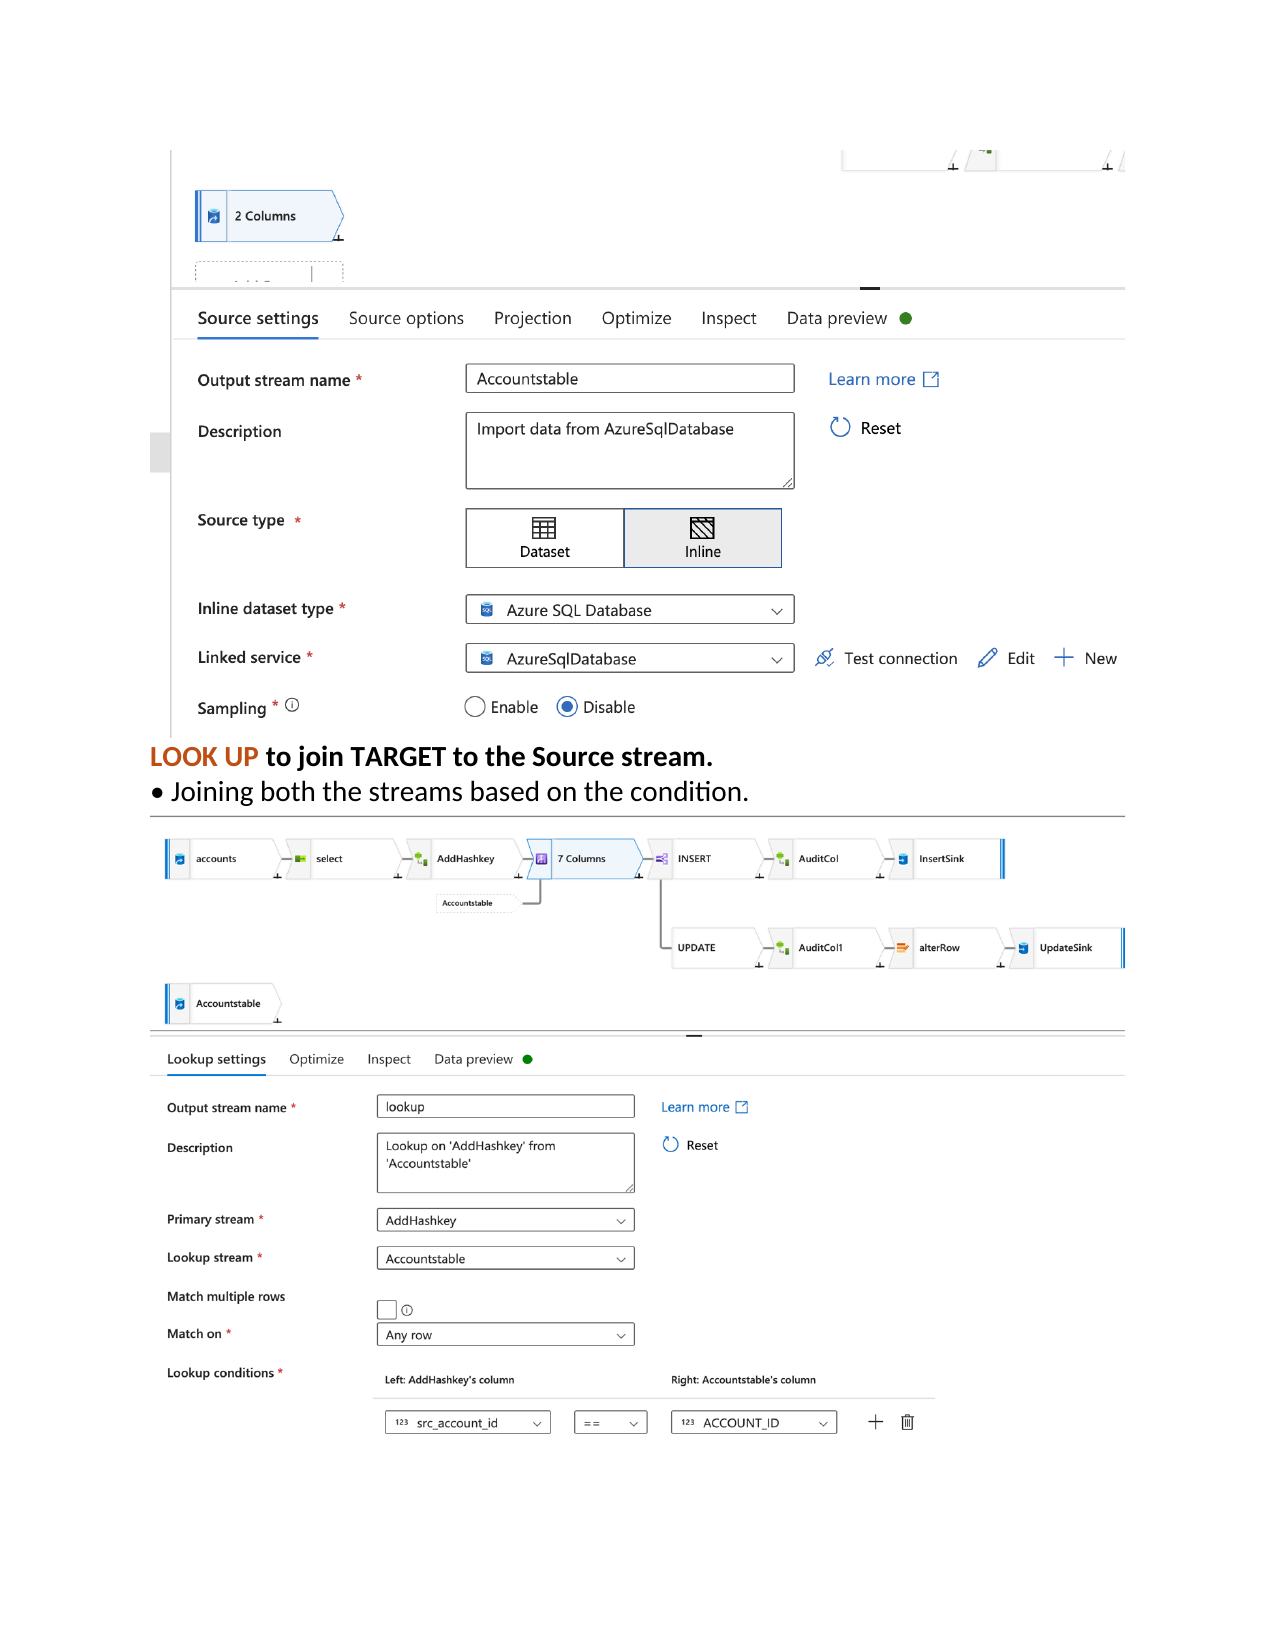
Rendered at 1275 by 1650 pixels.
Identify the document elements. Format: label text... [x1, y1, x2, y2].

picture [150, 808, 1125, 1442]
text LOOK UP to join TARGET to the Source stream. [150, 738, 1125, 773]
picture [150, 150, 1125, 738]
text • Joining both the streams based on the condition. [150, 773, 1125, 808]
